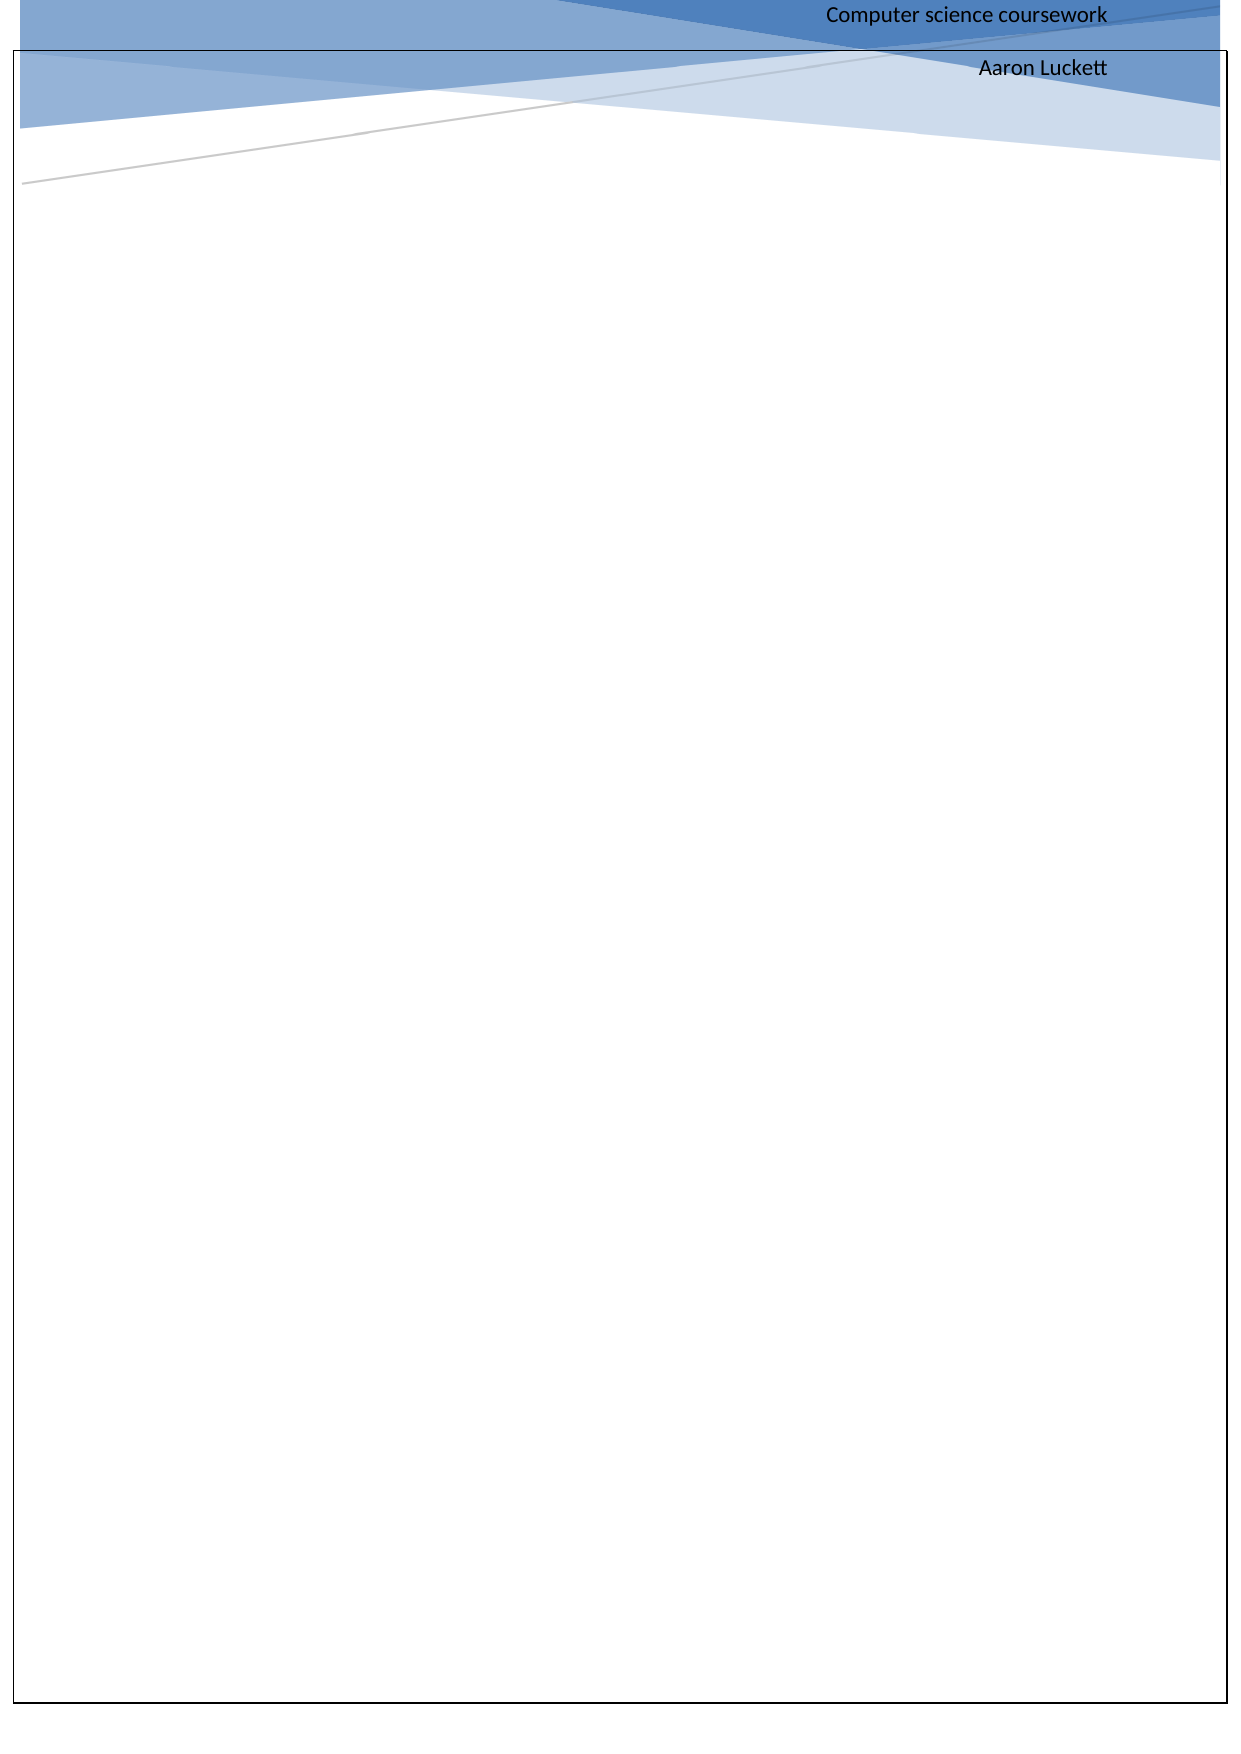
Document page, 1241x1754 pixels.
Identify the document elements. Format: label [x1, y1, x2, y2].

picture [20, 0, 1221, 50]
picture [20, 51, 1221, 200]
